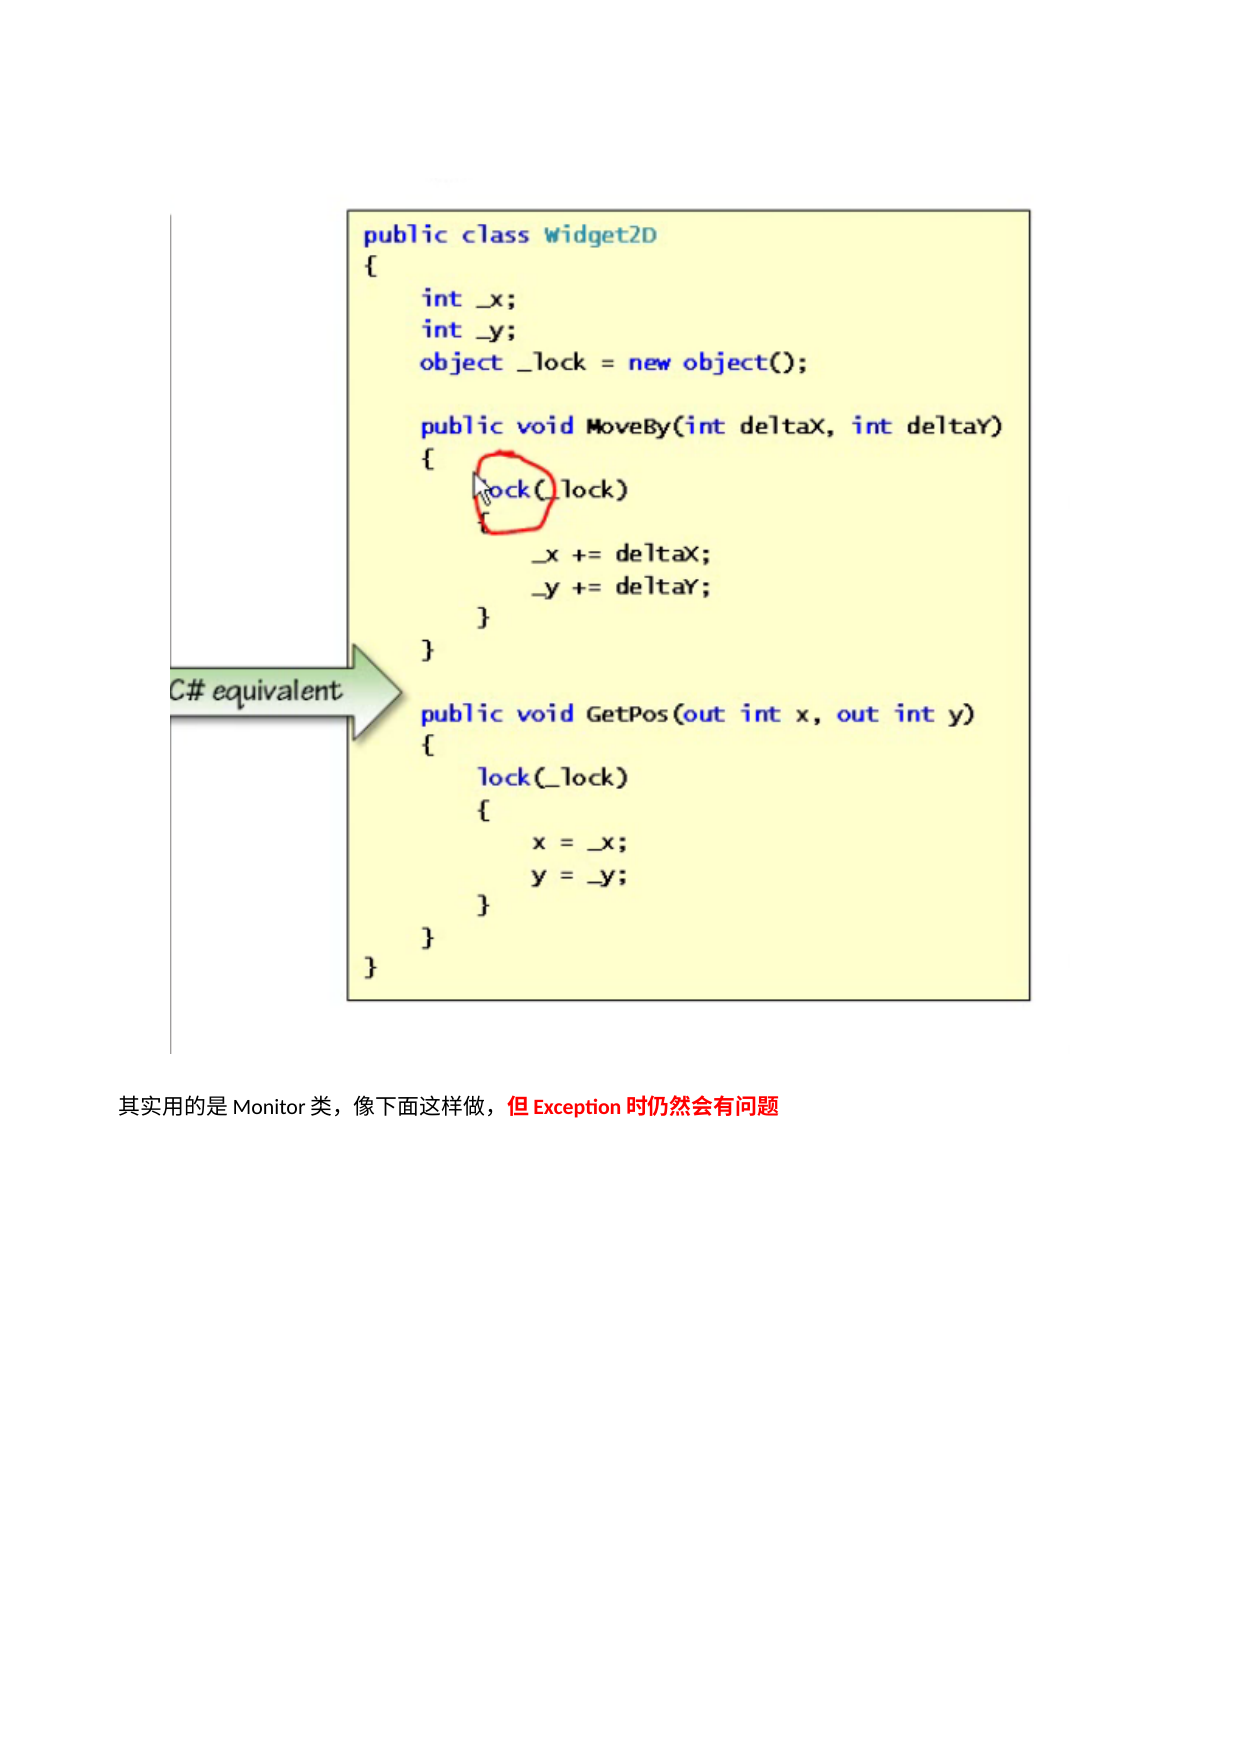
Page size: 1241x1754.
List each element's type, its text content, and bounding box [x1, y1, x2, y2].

picture [170, 178, 1071, 1054]
text 其实用的是Monitor类，像下面这样做，但Exception时仍然会有问题 [75, 1088, 1165, 1121]
